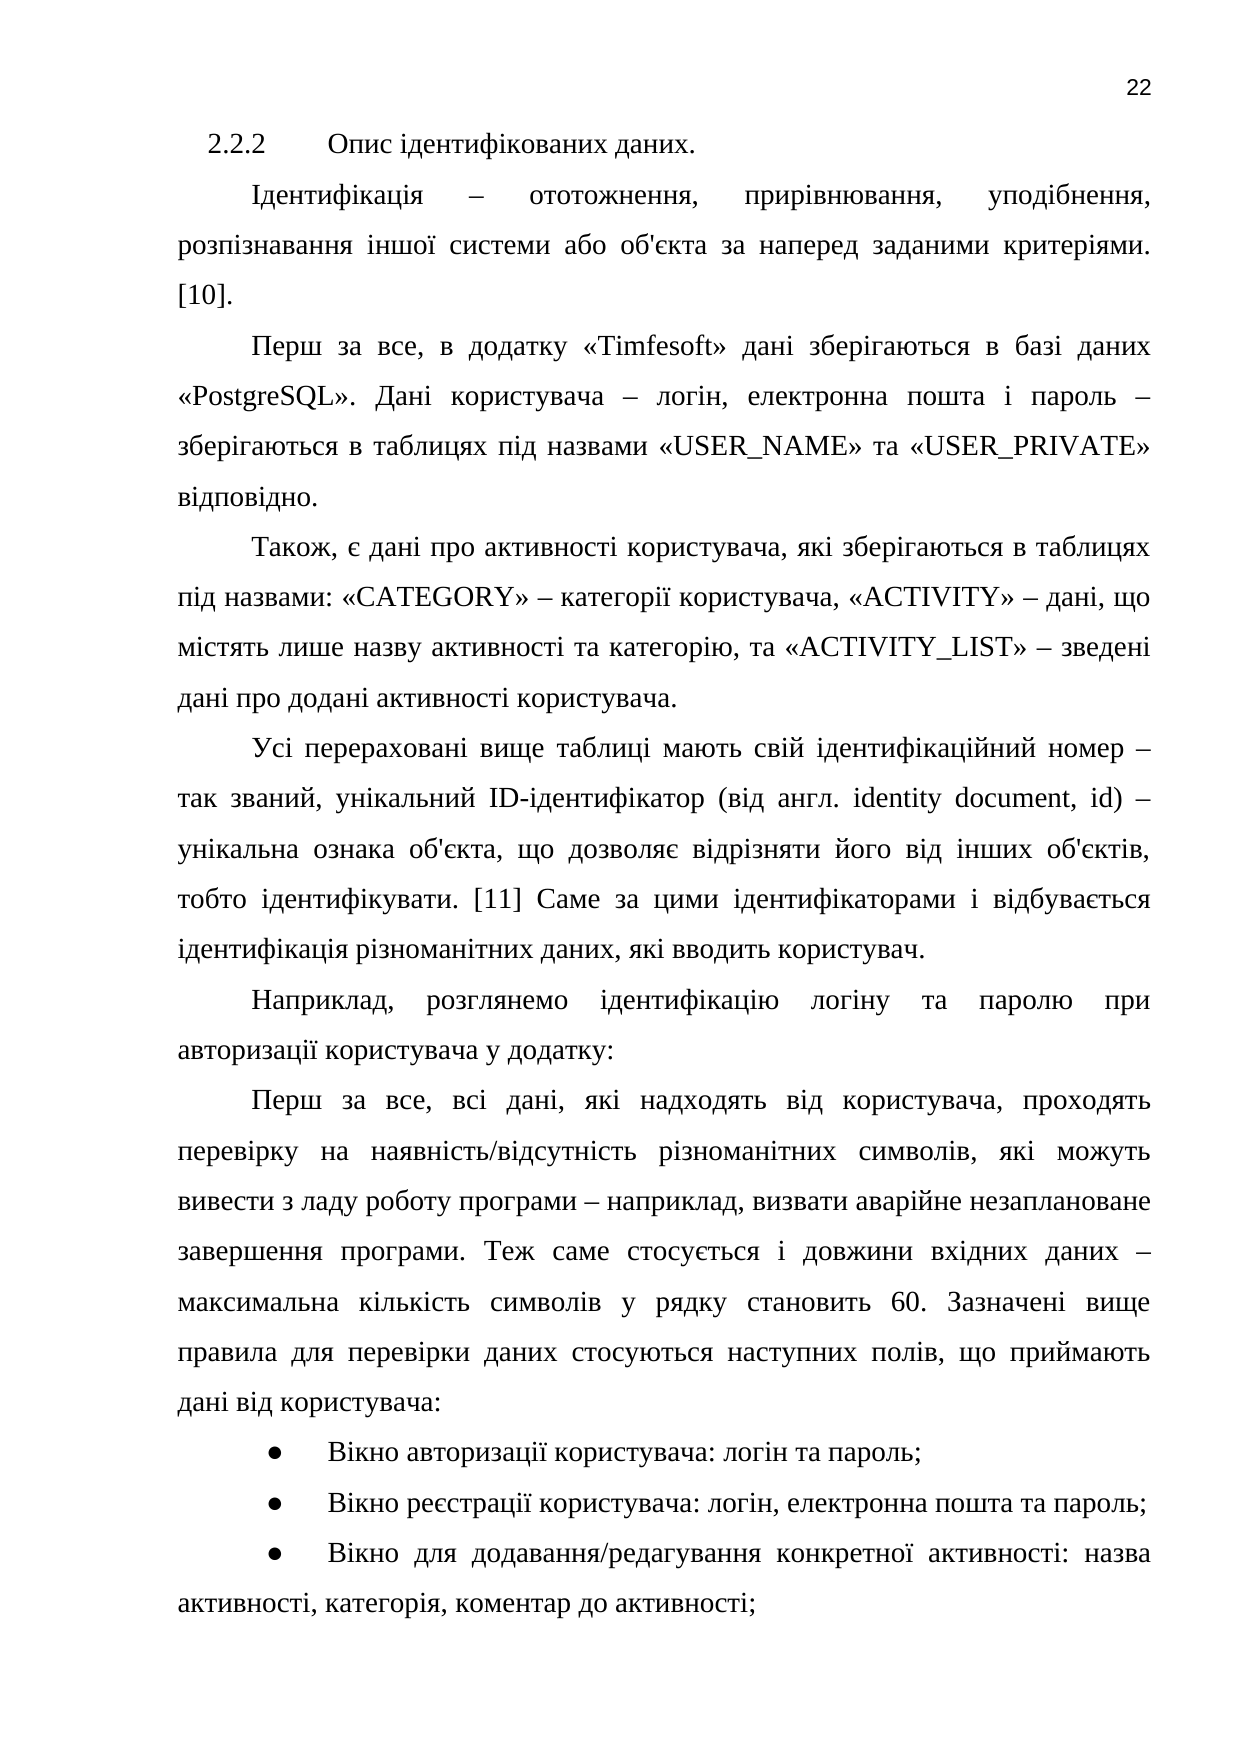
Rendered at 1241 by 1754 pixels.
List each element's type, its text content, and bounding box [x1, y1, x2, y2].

text Перш за все, в додатку «Timfesoft» дані зберігаються в базі даних «PostgreSQL». Дані користувача – логін, електронна пошта і пароль – зберігаються в таблицях під назвами «USER_NAME» та «USER_PRIVATE» відповідно. [177, 328, 1152, 512]
text Усі перераховані вище таблиці мають свій ідентифікаційний номер – так званий, унікальний ID-ідентифікатор (від англ. identity document, id) – унікальна ознака об'єкта, що дозволяє відрізняти його від інших об'єктів, тобто ідентифікувати. [11] Саме за цими ідентифікаторами і відбувається ідентифікація різноманітних даних, які вводить користувач. [177, 730, 1152, 965]
list Вікно реєстрації користувача: логін, електронна пошта та пароль; [177, 1485, 1152, 1518]
text Перш за все, всі дані, які надходять від користувача, проходять перевірку на наявність/відсутність різноманітних символів, які можуть вивести з ладу роботу програми – наприклад, визвати аварійне незаплановане завершення програми. Теж саме стосується і довжини вхідних даних – максимальна кількість символів у рядку становить 60. Зазначені вище правила для перевірки даних стосуються наступних полів, що приймають дані від користувача: [177, 1082, 1152, 1418]
text Ідентифікація – ототожнення, прирівнювання, уподібнення, розпізнавання іншої системи або об'єкта за наперед заданими критеріями. [10]. [177, 177, 1152, 311]
list Опис ідентифікованих даних. [177, 126, 1152, 160]
list Вікно авторизації користувача: логін та пароль; [177, 1434, 1152, 1468]
list Вікно для додавання/редагування конкретної активності: назва активності, категорія, коментар до активності; [177, 1535, 1152, 1619]
text Наприклад, розглянемо ідентифікацію логіну та паролю при авторизації користувача у додатку: [177, 982, 1152, 1066]
text Також, є дані про активності користувача, які зберігаються в таблицях під назвами: «CATEGORY» – категорії користувача, «ACTIVITY» – дані, що містять лише назву активності та категорію, та «ACTIVITY_LIST» – зведені дані про додані активності користувача. [177, 529, 1152, 713]
